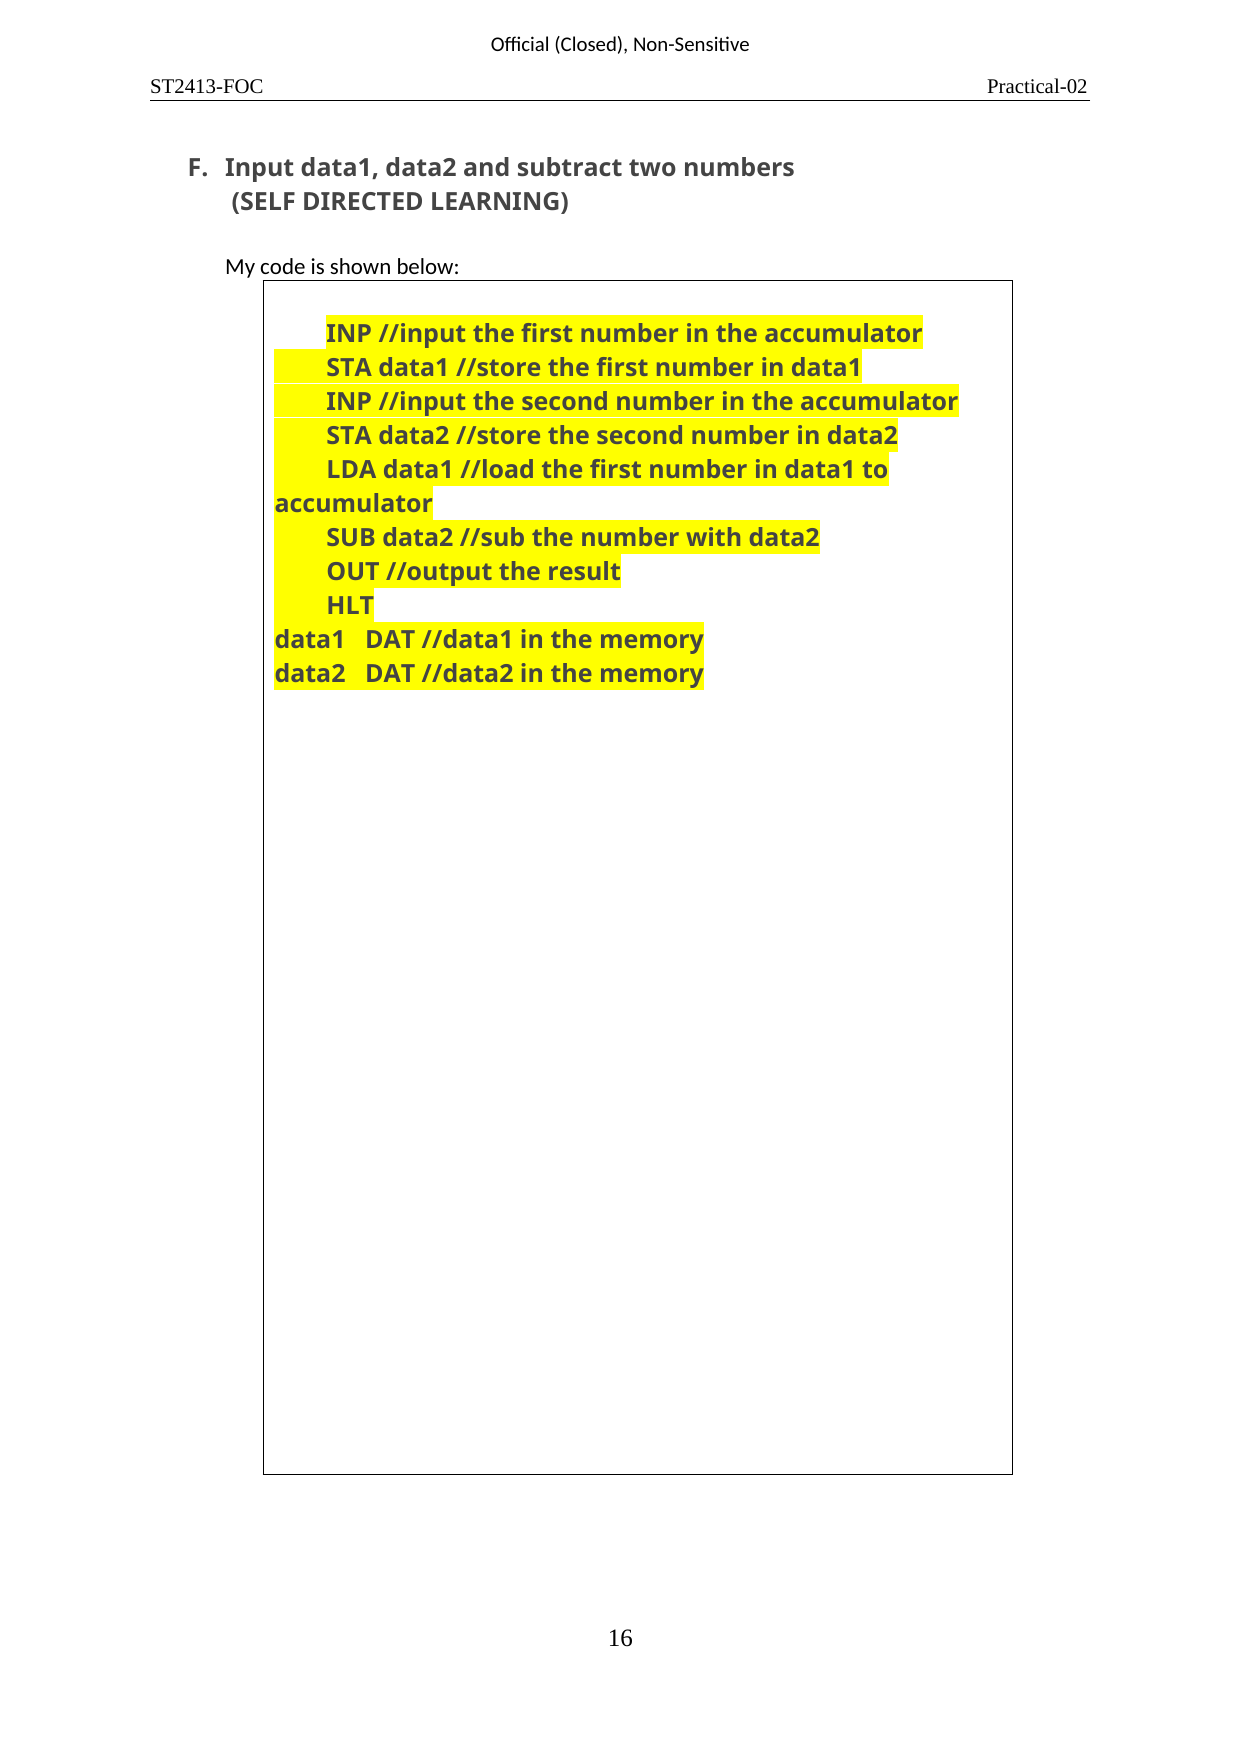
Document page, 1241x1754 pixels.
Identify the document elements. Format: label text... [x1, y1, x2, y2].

list Input data1, data2 and subtract two numbers (SELF DIRECTED LEARNING) [187, 150, 1090, 218]
table_header INP //input the first number in the accumulator STA data1 //store the first number in data1 INP //input the second number in the accumulator STA data2 //store the second number in data2 LDA data1 //load the first number in data1 to accumulator SUB data2 //sub the number with data2 OUT //output the result HLT data1 DAT //data1 in the memory data2 DAT //data2 in the memory [264, 281, 1012, 1473]
text My code is shown below: [225, 252, 1090, 280]
